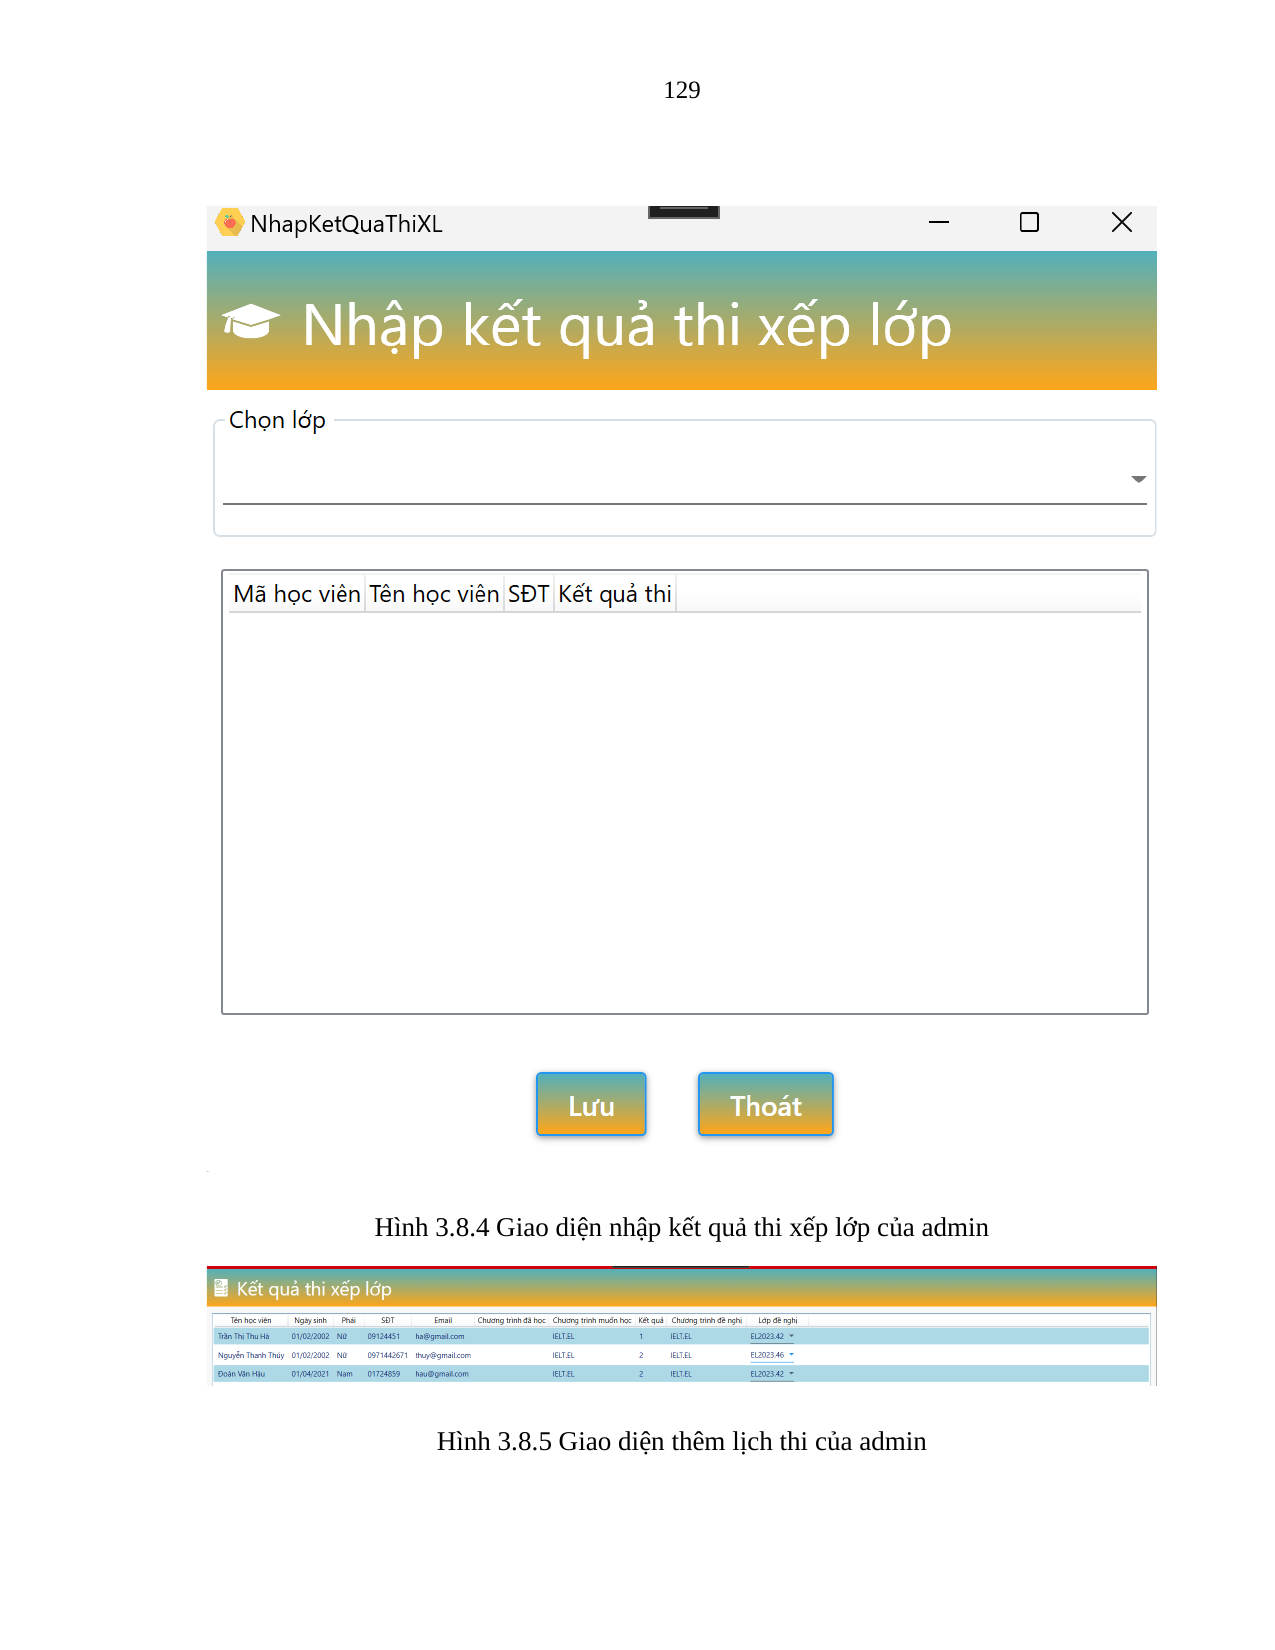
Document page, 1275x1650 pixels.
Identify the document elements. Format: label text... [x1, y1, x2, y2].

text Hình 3.8.4 Giao diện nhập kết quả thi xếp lớp của admin [207, 1211, 1157, 1242]
text Hình 3.8.5 Giao diện thêm lịch thi của admin [207, 1425, 1157, 1456]
picture [206, 206, 1157, 1172]
picture [206, 1266, 1157, 1386]
